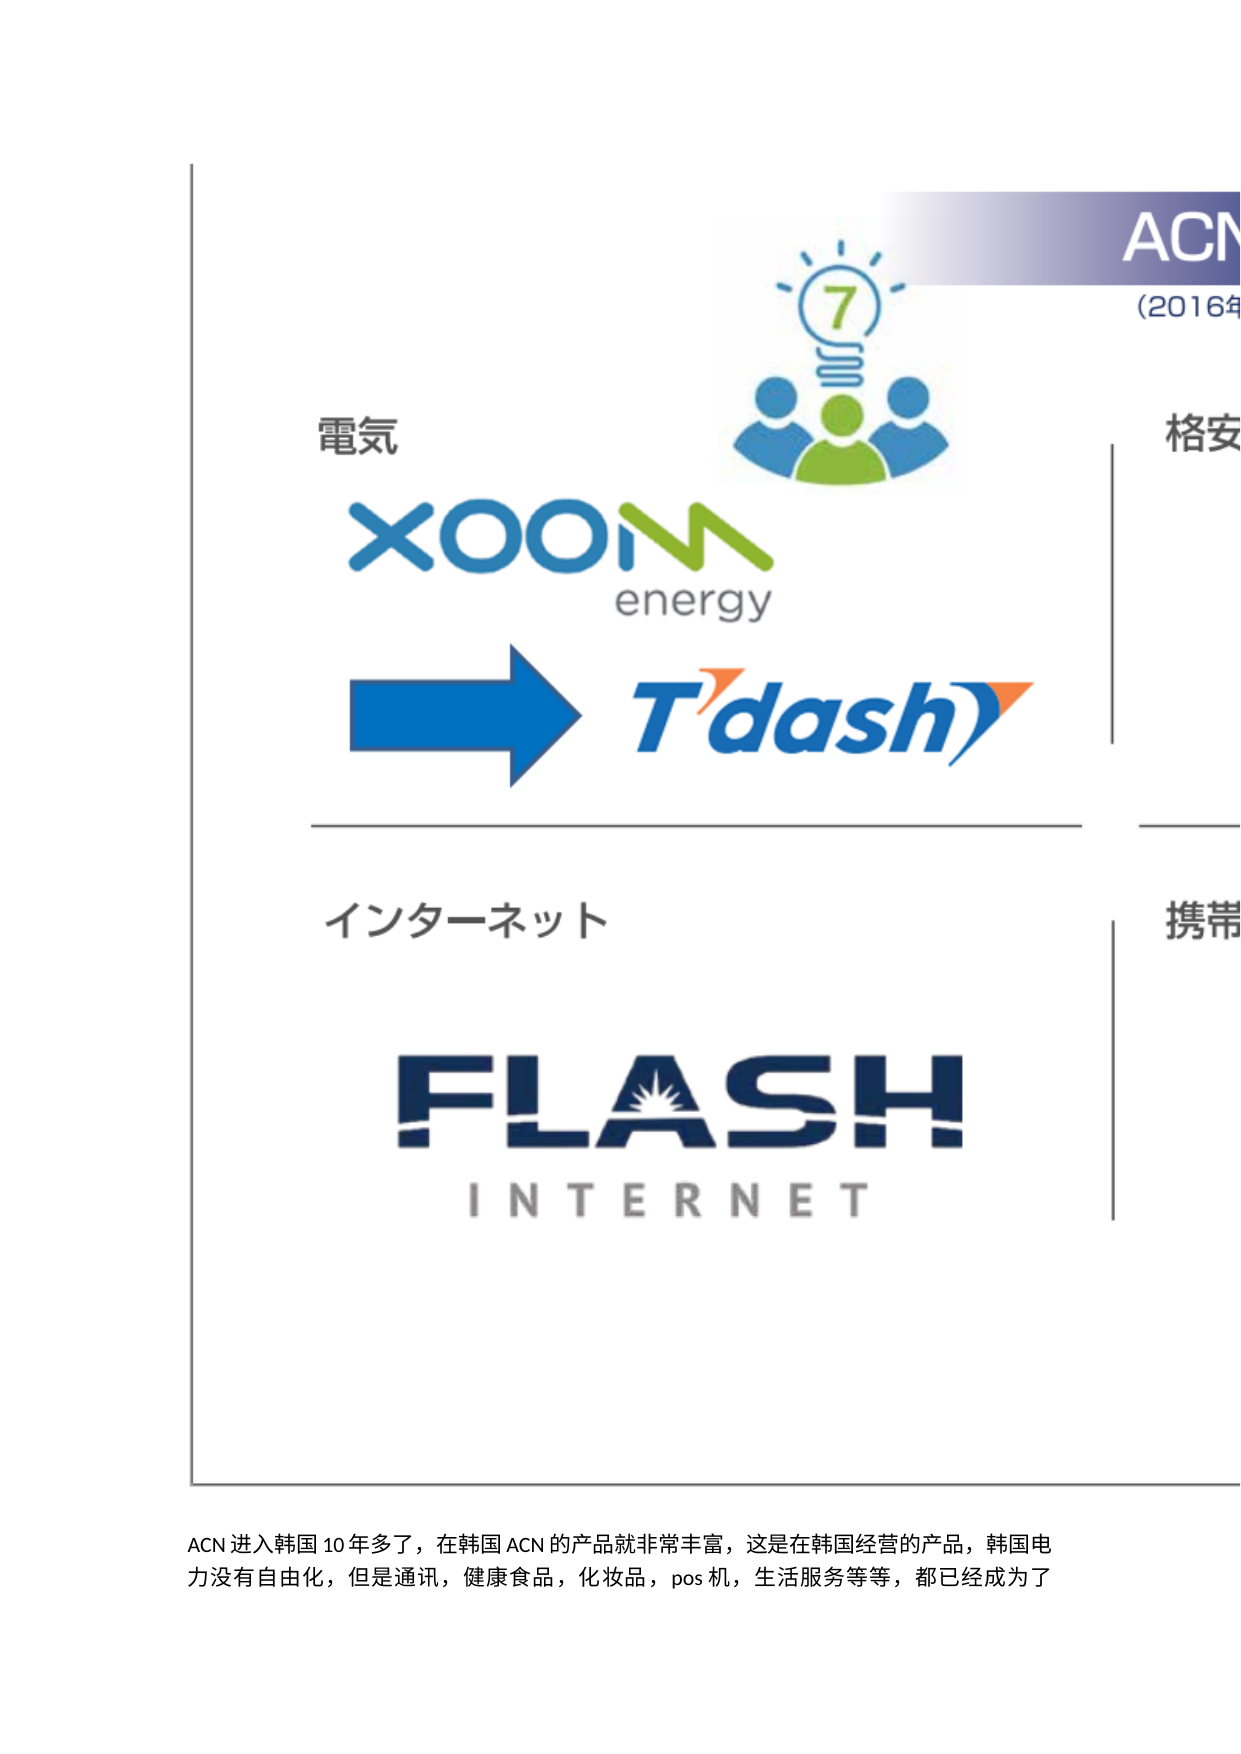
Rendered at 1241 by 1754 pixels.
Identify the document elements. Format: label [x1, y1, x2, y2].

text [187, 1527, 1053, 1592]
picture [187, 162, 1241, 1490]
